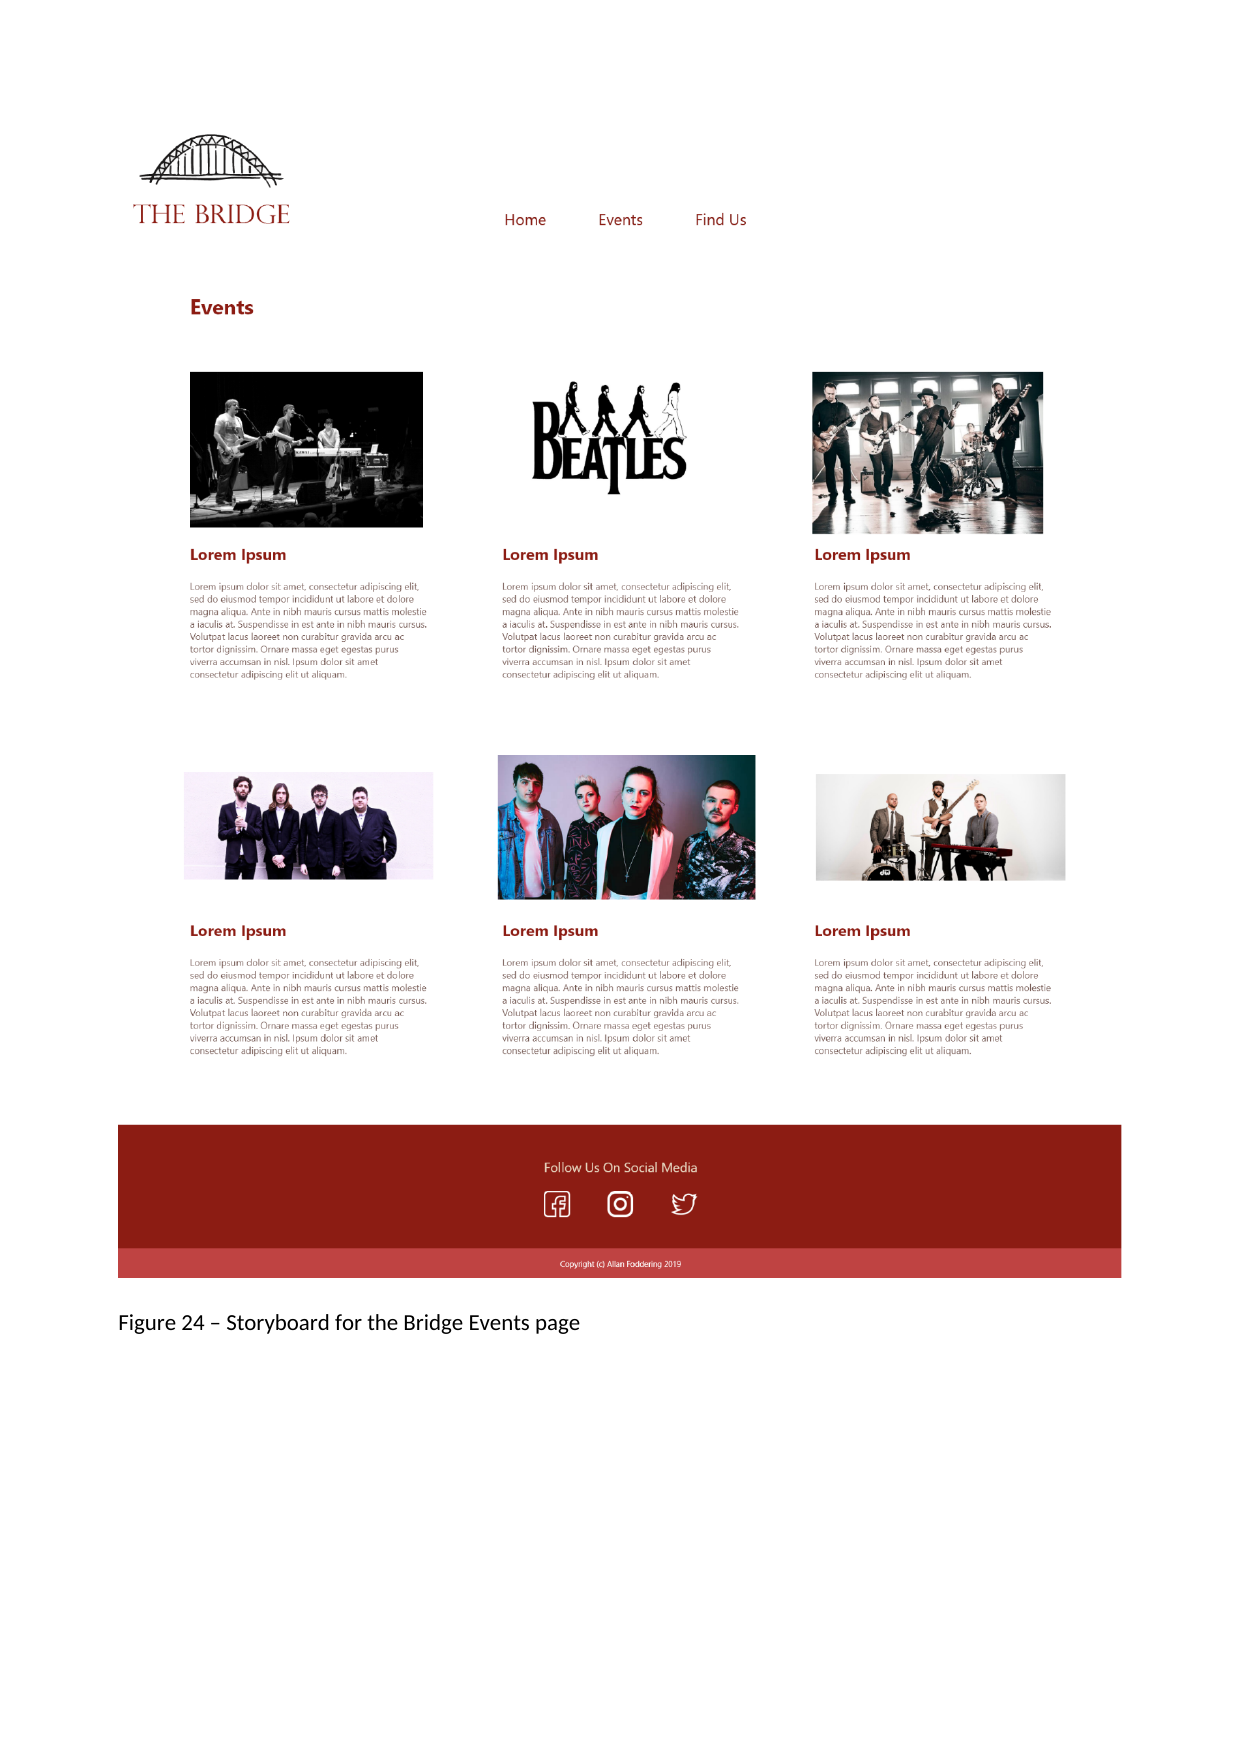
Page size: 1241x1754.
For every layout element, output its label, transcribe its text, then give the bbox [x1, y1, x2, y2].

picture [118, 118, 1122, 1278]
subtitle Figure 24 – Storyboard for the Bridge Events page [118, 1308, 1122, 1336]
